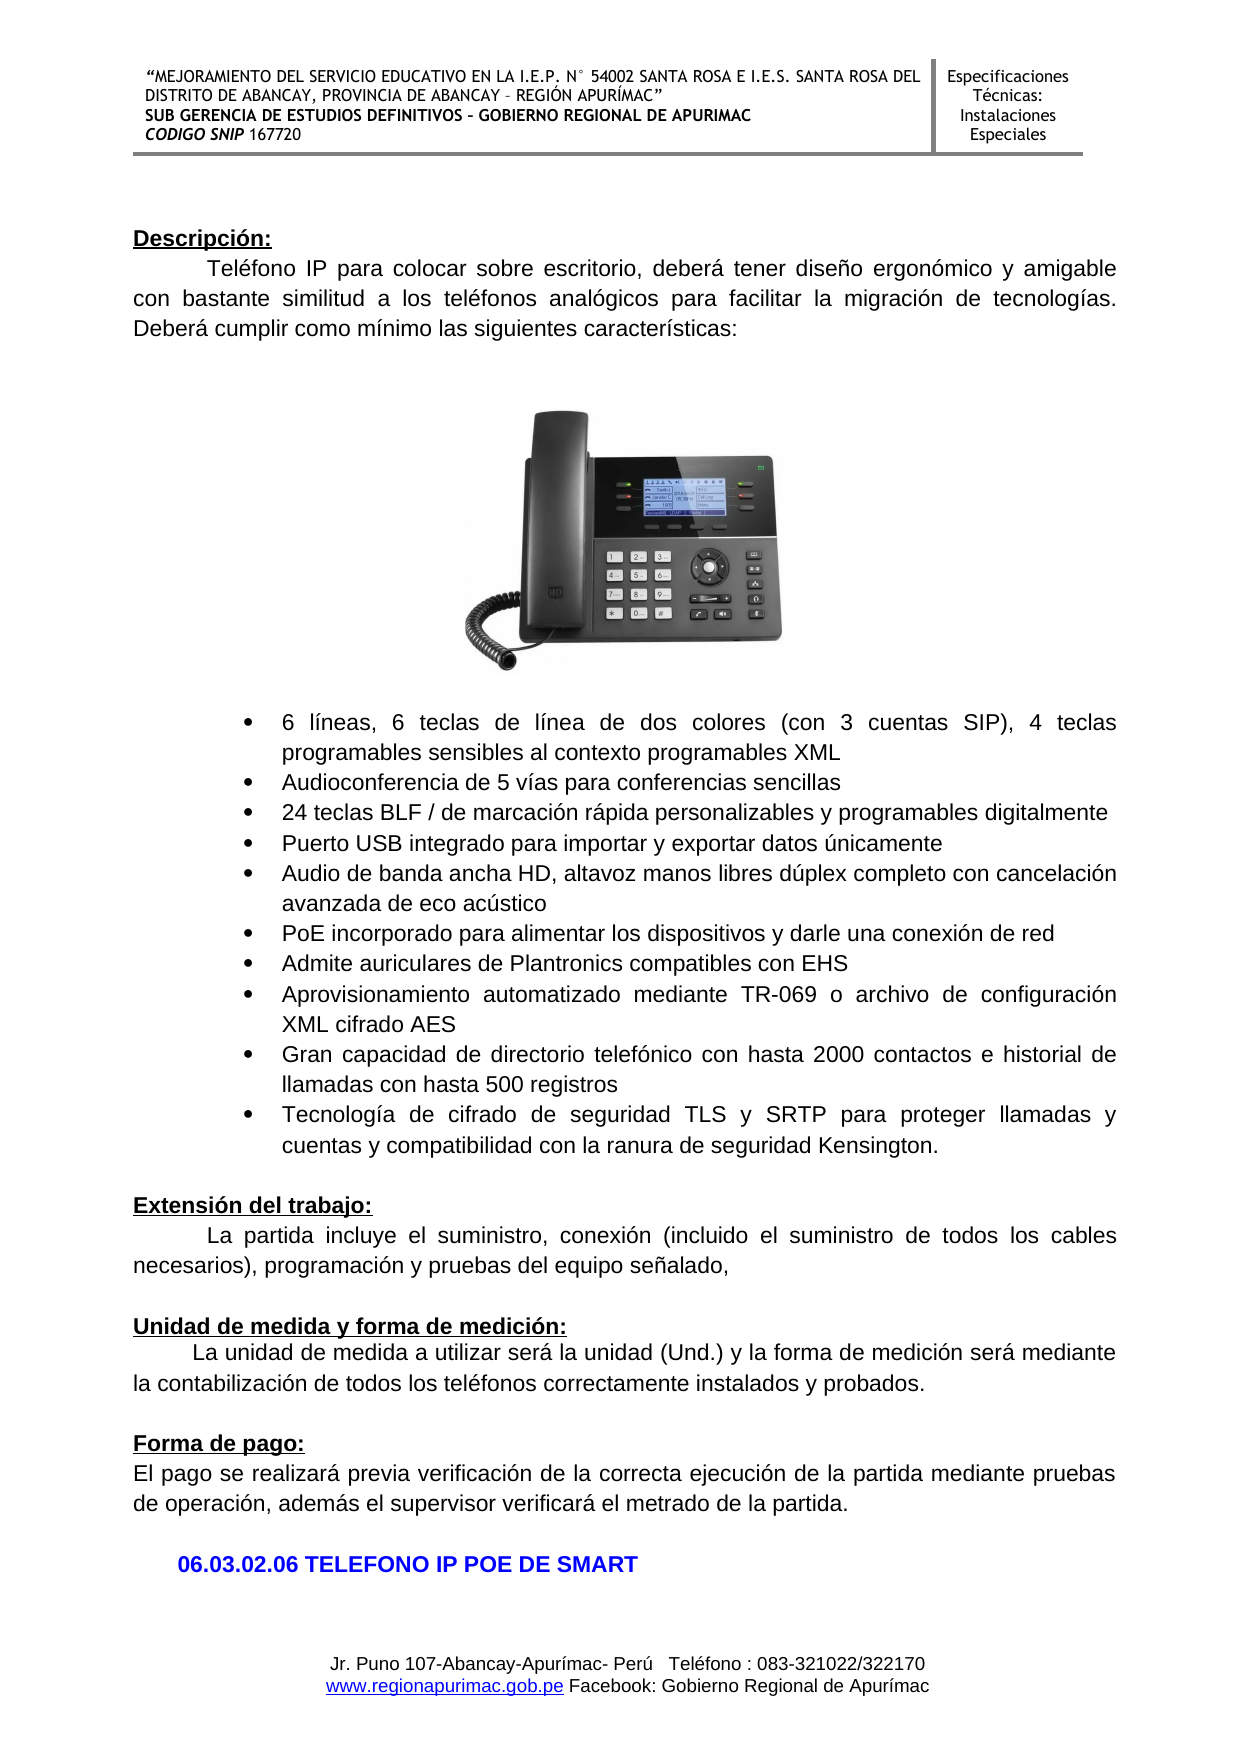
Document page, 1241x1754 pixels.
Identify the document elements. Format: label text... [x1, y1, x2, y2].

list Tecnología de cifrado de seguridad TLS y SRTP para proteger llamadas y cuentas y compatibilidad con la ranura de seguridad Kensington. [244, 1101, 1117, 1158]
list 6 líneas, 6 teclas de línea de dos colores (con 3 cuentas SIP), 4 teclas programables sensibles al contexto programables XML [244, 709, 1117, 765]
list Puerto USB integrado para importar y exportar datos únicamente [244, 829, 1117, 856]
list Gran capacidad de directorio telefónico con hasta 2000 contactos e historial de llamadas con hasta 500 registros [244, 1041, 1117, 1098]
list PoE incorporado para alimentar los dispositivos y darle una conexión de red [244, 920, 1117, 947]
list Admite auriculares de Plantronics compatibles con EHS [244, 950, 1117, 977]
text Extensión del trabajo: [133, 1192, 1117, 1218]
text La partida incluye el suministro, conexión (incluido el suministro de todos los cables necesarios), programación y pruebas del equipo señalado, [133, 1222, 1117, 1279]
list Audio de banda ancha HD, altavoz manos libres dúplex completo con cancelación avanzada de eco acústico [244, 860, 1117, 916]
picture [458, 375, 792, 675]
text Teléfono IP para colocar sobre escritorio, deberá tener diseño ergonómico y amigable con bastante similitud a los teléfonos analógicos para facilitar la migración de tecnologías. Deberá cumplir como mínimo las siguientes características: [133, 255, 1117, 341]
list Aprovisionamiento automatizado mediante TR-069 o archivo de configuración XML cifrado AES [244, 981, 1117, 1037]
list Forma de pago: [133, 1430, 1117, 1456]
text El pago se realizará previa verificación de la correcta ejecución de la partida mediante pruebas de operación, además el supervisor verificará el metrado de la partida. [133, 1460, 1117, 1517]
text Unidad de medida y forma de medición: [133, 1313, 1122, 1339]
list Audioconferencia de 5 vías para conferencias sencillas [244, 769, 1117, 796]
list 06.03.02.06 TELEFONO IP POE DE SMART [177, 1551, 1117, 1577]
text Descripción: [133, 224, 1117, 251]
list La unidad de medida a utilizar será la unidad (Und.) y la forma de medición será mediante la contabilización de todos los teléfonos correctamente instalados y probados. [133, 1339, 1117, 1396]
list 24 teclas BLF / de marcación rápida personalizables y programables digitalmente [244, 799, 1117, 826]
